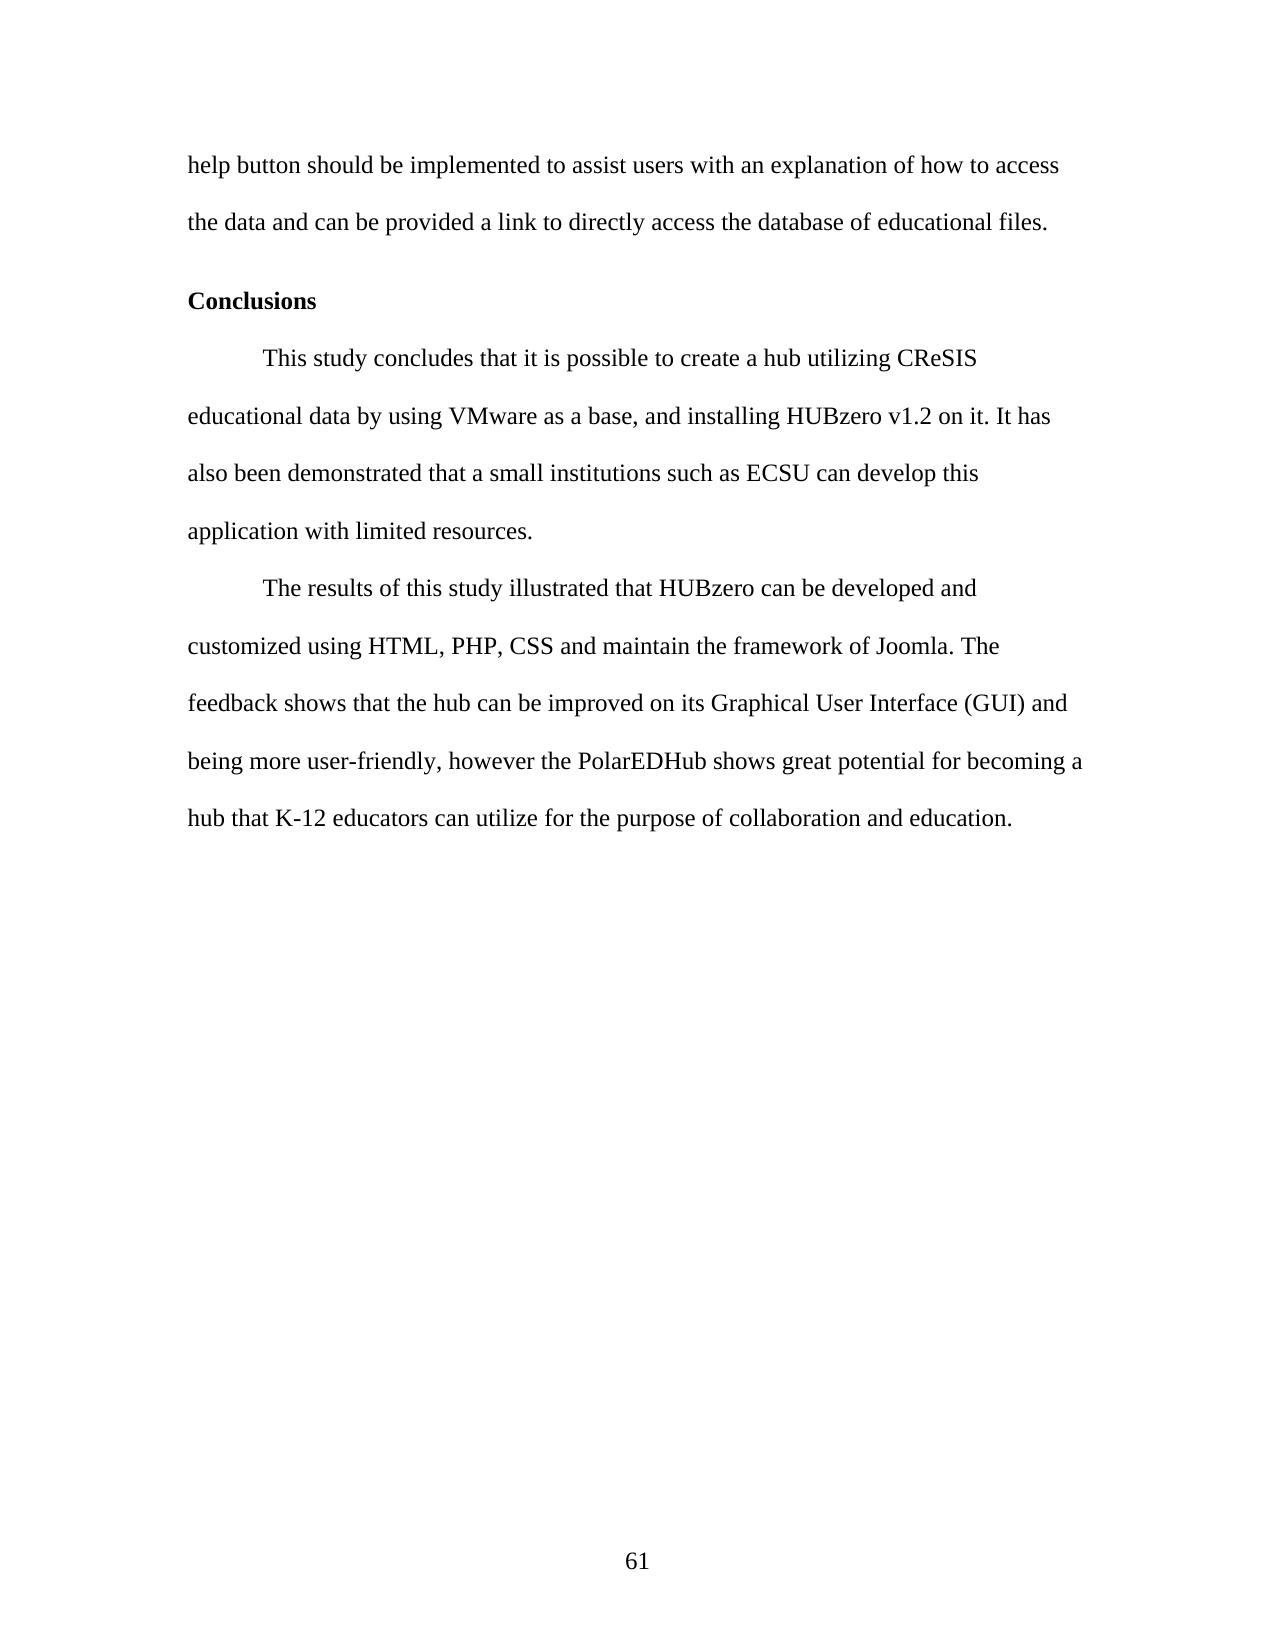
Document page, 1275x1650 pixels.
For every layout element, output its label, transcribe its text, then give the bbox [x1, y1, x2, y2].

text This study concludes that it is possible to create a hub utilizing CReSIS educational data by using VMware as a base, and installing HUBzero v1.2 on it. It has also been demonstrated that a small institutions such as ECSU can develop this application with limited resources. [187, 343, 1087, 544]
text The results of this study illustrated that HUBzero can be developed and customized using HTML, PHP, CSS and maintain the framework of Joomla. The feedback shows that the hub can be improved on its Graphical User Interface (GUI) and being more user-friendly, however the PolarEDHub shows great potential for becoming a hub that K-12 educators can utilize for the purpose of collaboration and education. [187, 573, 1087, 832]
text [187, 150, 1087, 236]
subtitle Conclusions [187, 286, 1087, 314]
